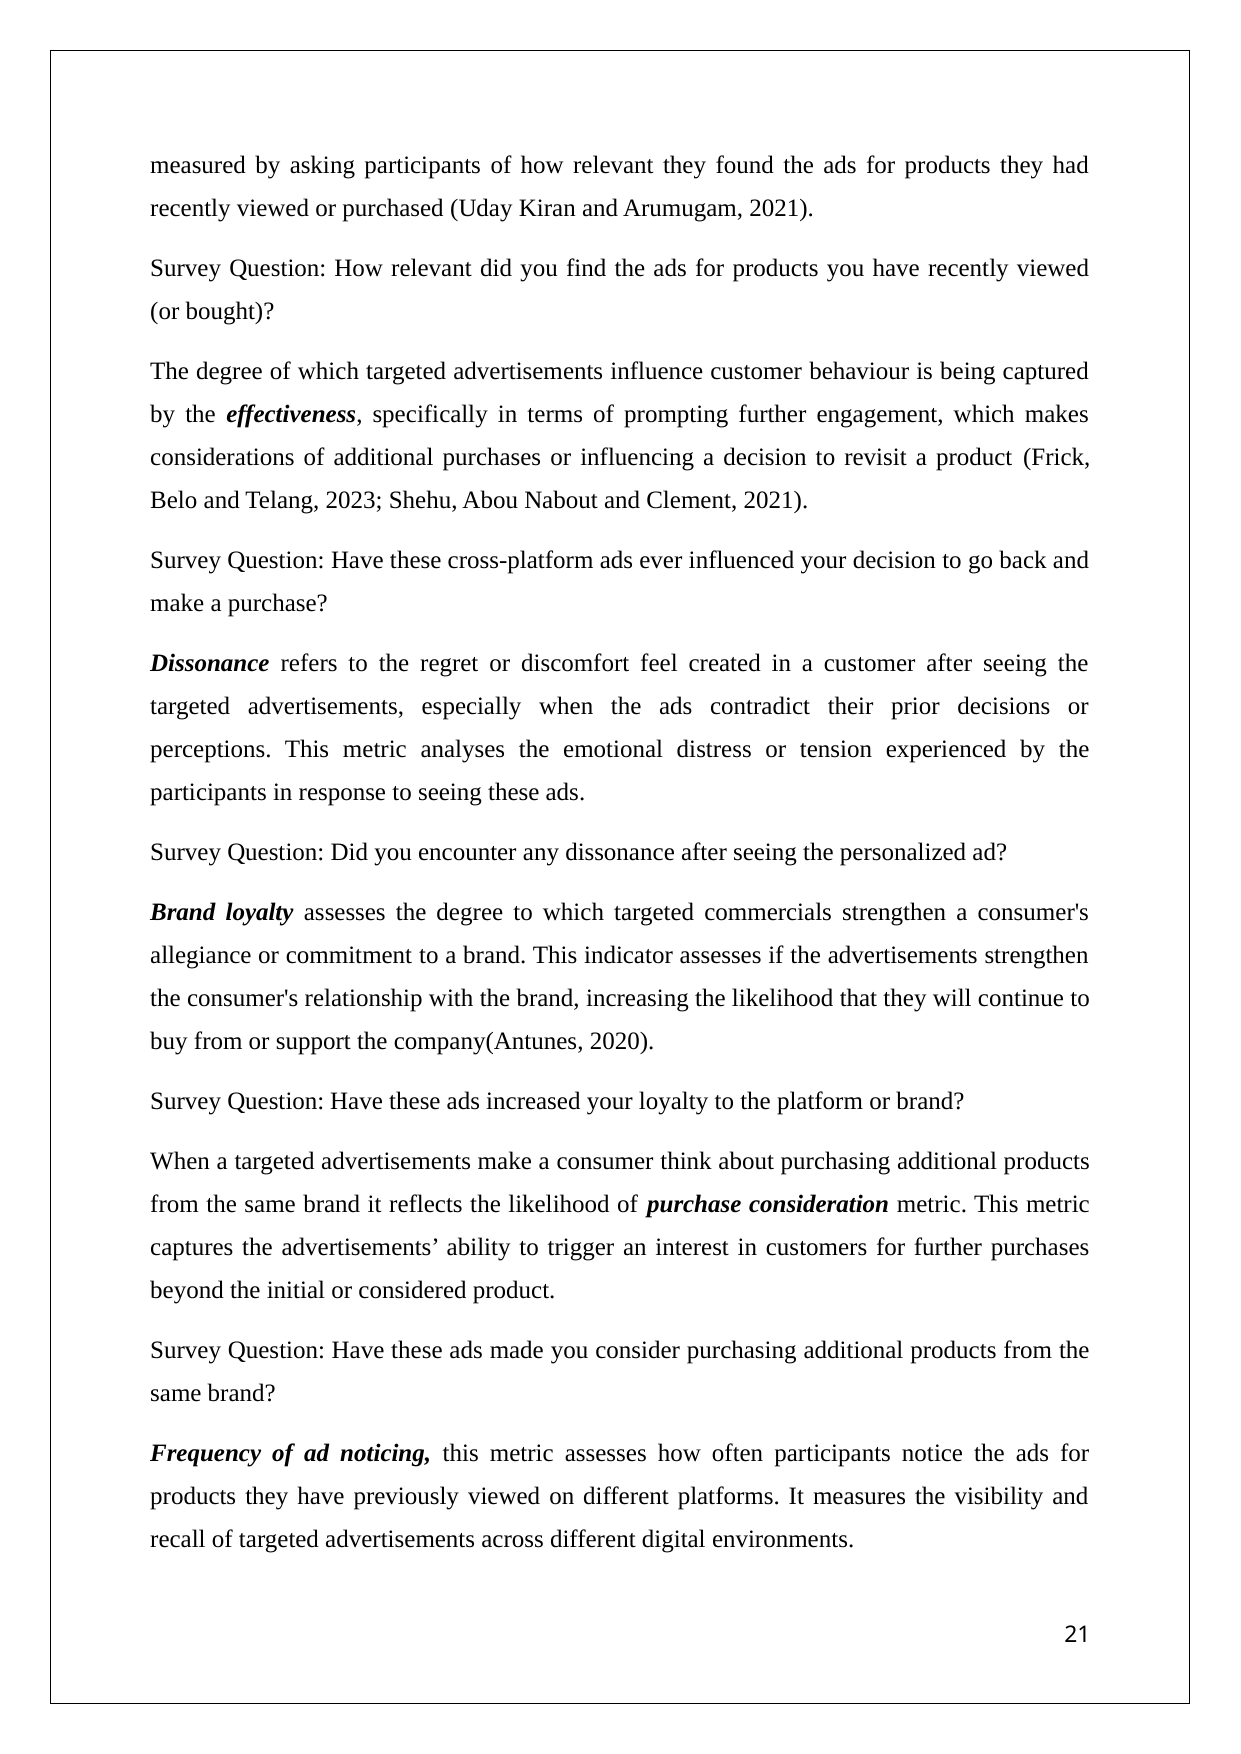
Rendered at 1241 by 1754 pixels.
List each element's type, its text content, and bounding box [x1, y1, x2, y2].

text Survey Question: Have these ads made you consider purchasing additional products from the same brand? [150, 1335, 1090, 1407]
text Dissonance refers to the regret or discomfort feel created in a customer after seeing the targeted advertisements, especially when the ads contradict their prior decisions or perceptions. This metric analyses the emotional distress or tension experienced by the participants in response to seeing these ads. [150, 648, 1090, 806]
text Survey Question: Have these cross-platform ads ever influenced your decision to go back and make a purchase? [150, 545, 1090, 617]
text Survey Question: How relevant did you find the ads for products you have recently viewed (or bought)? [150, 253, 1090, 325]
text Survey Question: Have these ads increased your loyalty to the platform or brand? [150, 1086, 1090, 1115]
text Survey Question: Did you encounter any dissonance after seeing the personalized ad? [150, 837, 1090, 866]
text Frequency of ad noticing, this metric assesses how often participants notice the ads for products they have previously viewed on different platforms. It measures the visibility and recall of targeted advertisements across different digital environments. [150, 1438, 1090, 1553]
text When a targeted advertisements make a consumer think about purchasing additional products from the same brand it reflects the likelihood of purchase consideration metric. This metric captures the advertisements’ ability to trigger an interest in customers for further purchases beyond the initial or considered product. [150, 1146, 1090, 1304]
text Brand loyalty assesses the degree to which targeted commercials strengthen a consumer's allegiance or commitment to a brand. This indicator assesses if the advertisements strengthen the consumer's relationship with the brand, increasing the likelihood that they will continue to buy from or support the company. [150, 897, 1090, 1055]
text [150, 150, 1090, 222]
text The degree of which targeted advertisements influence customer behaviour is being captured by the effectiveness, specifically in terms of prompting further engagement, which makes considerations of additional purchases or influencing a decision to revisit a product . [150, 356, 1090, 514]
